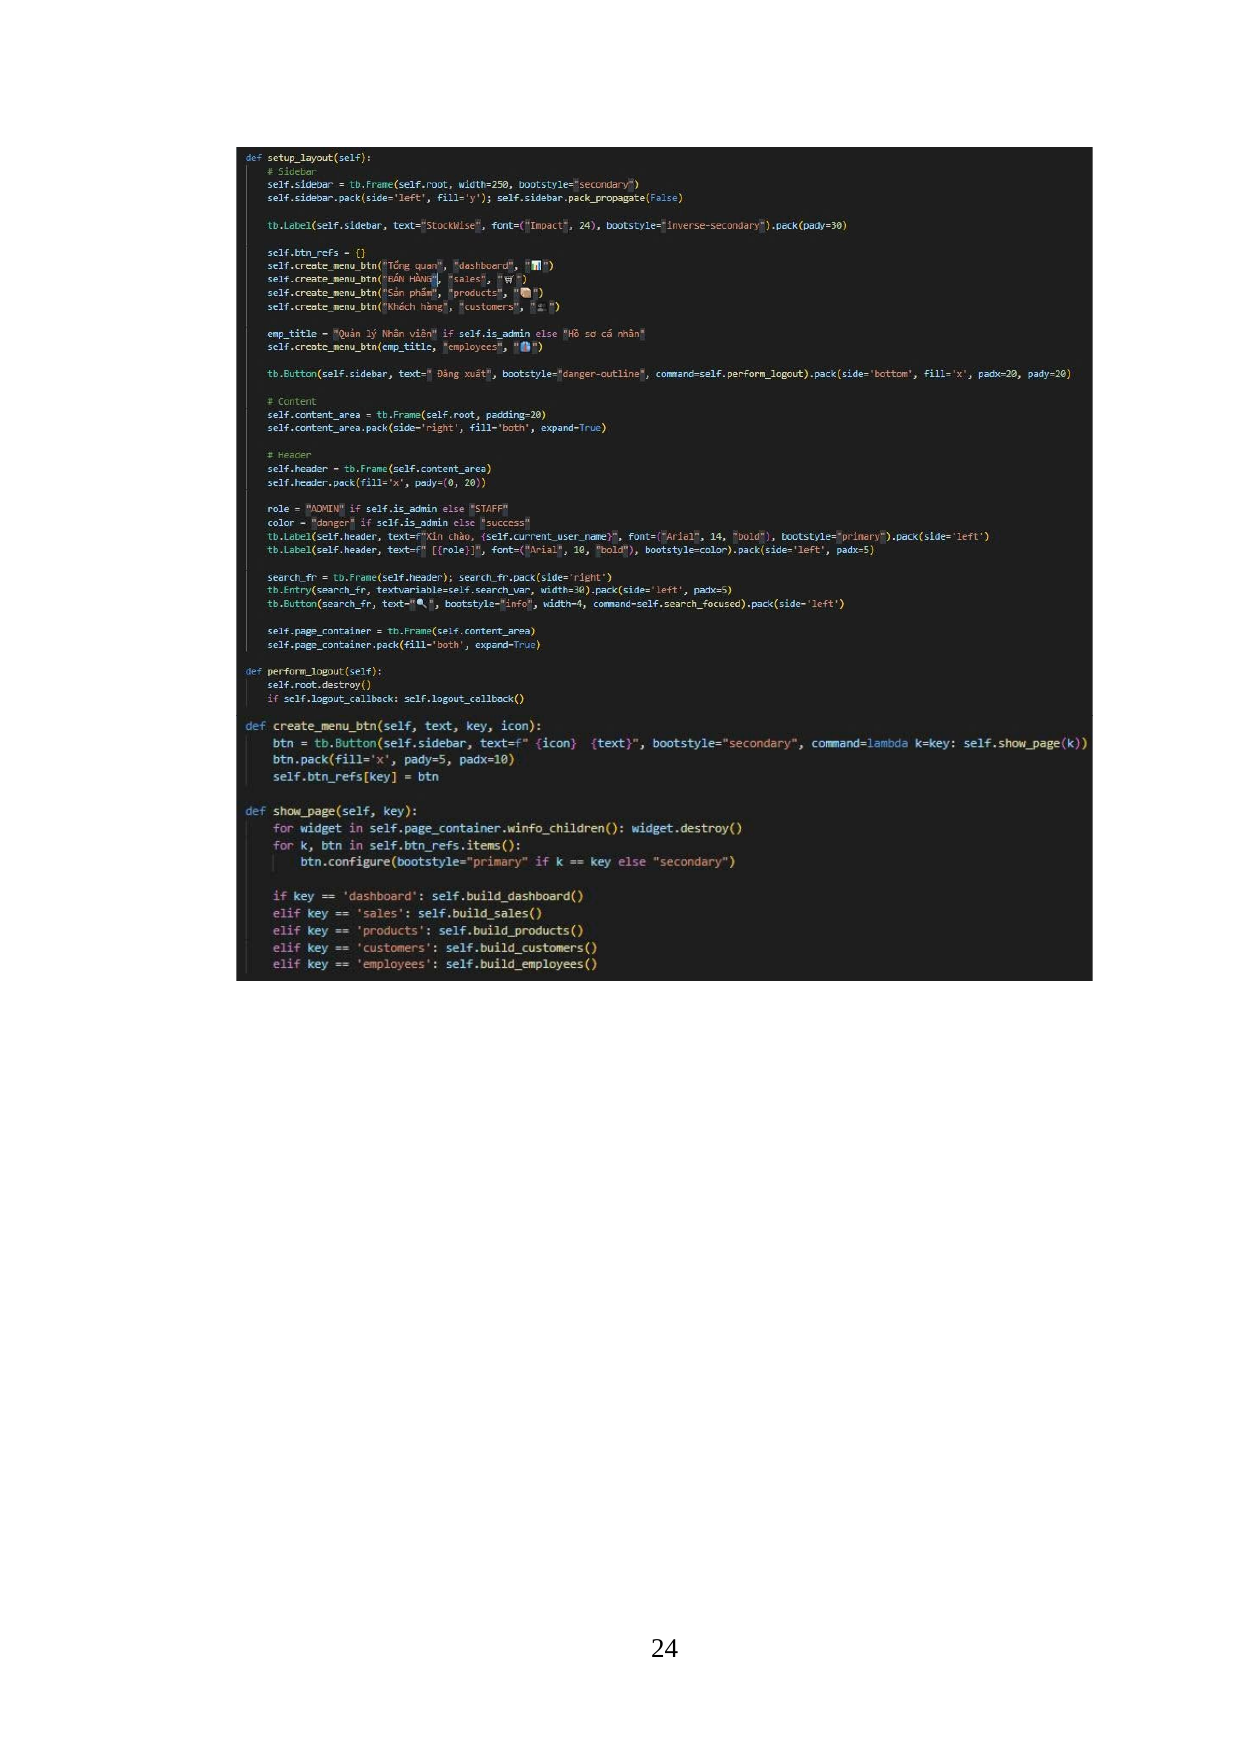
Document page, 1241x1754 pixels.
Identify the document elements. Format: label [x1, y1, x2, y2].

picture [236, 147, 1093, 981]
